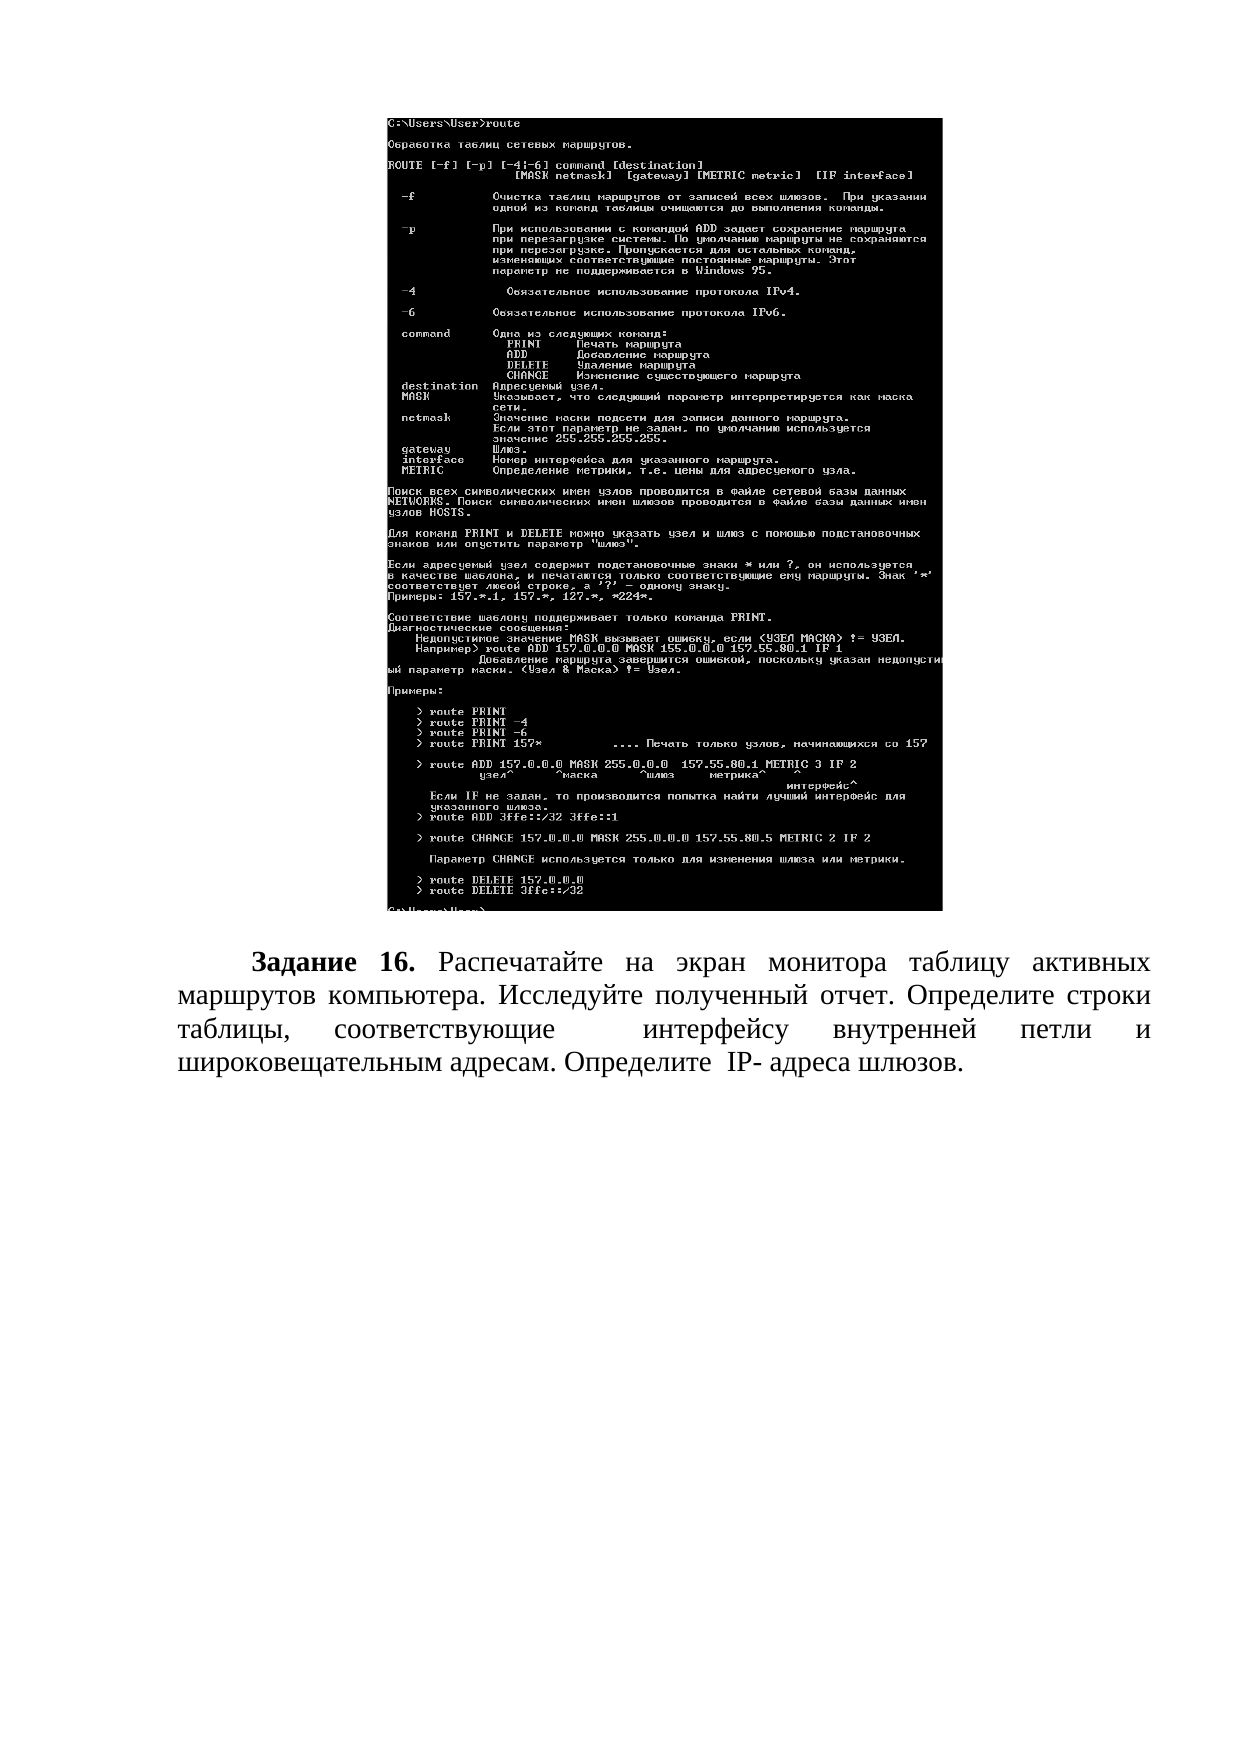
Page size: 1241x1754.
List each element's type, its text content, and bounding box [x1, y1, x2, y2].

text Задание 16. Распечатайте на экран монитора таблицу активных маршрутов компьютера. Исследуйте полученный отчет. Определите строки таблицы, соответствующие интерфейсу внутренней петли и широковещательным адресам. Определите IP- адреса шлюзов. [177, 944, 1152, 1078]
picture [386, 118, 943, 911]
